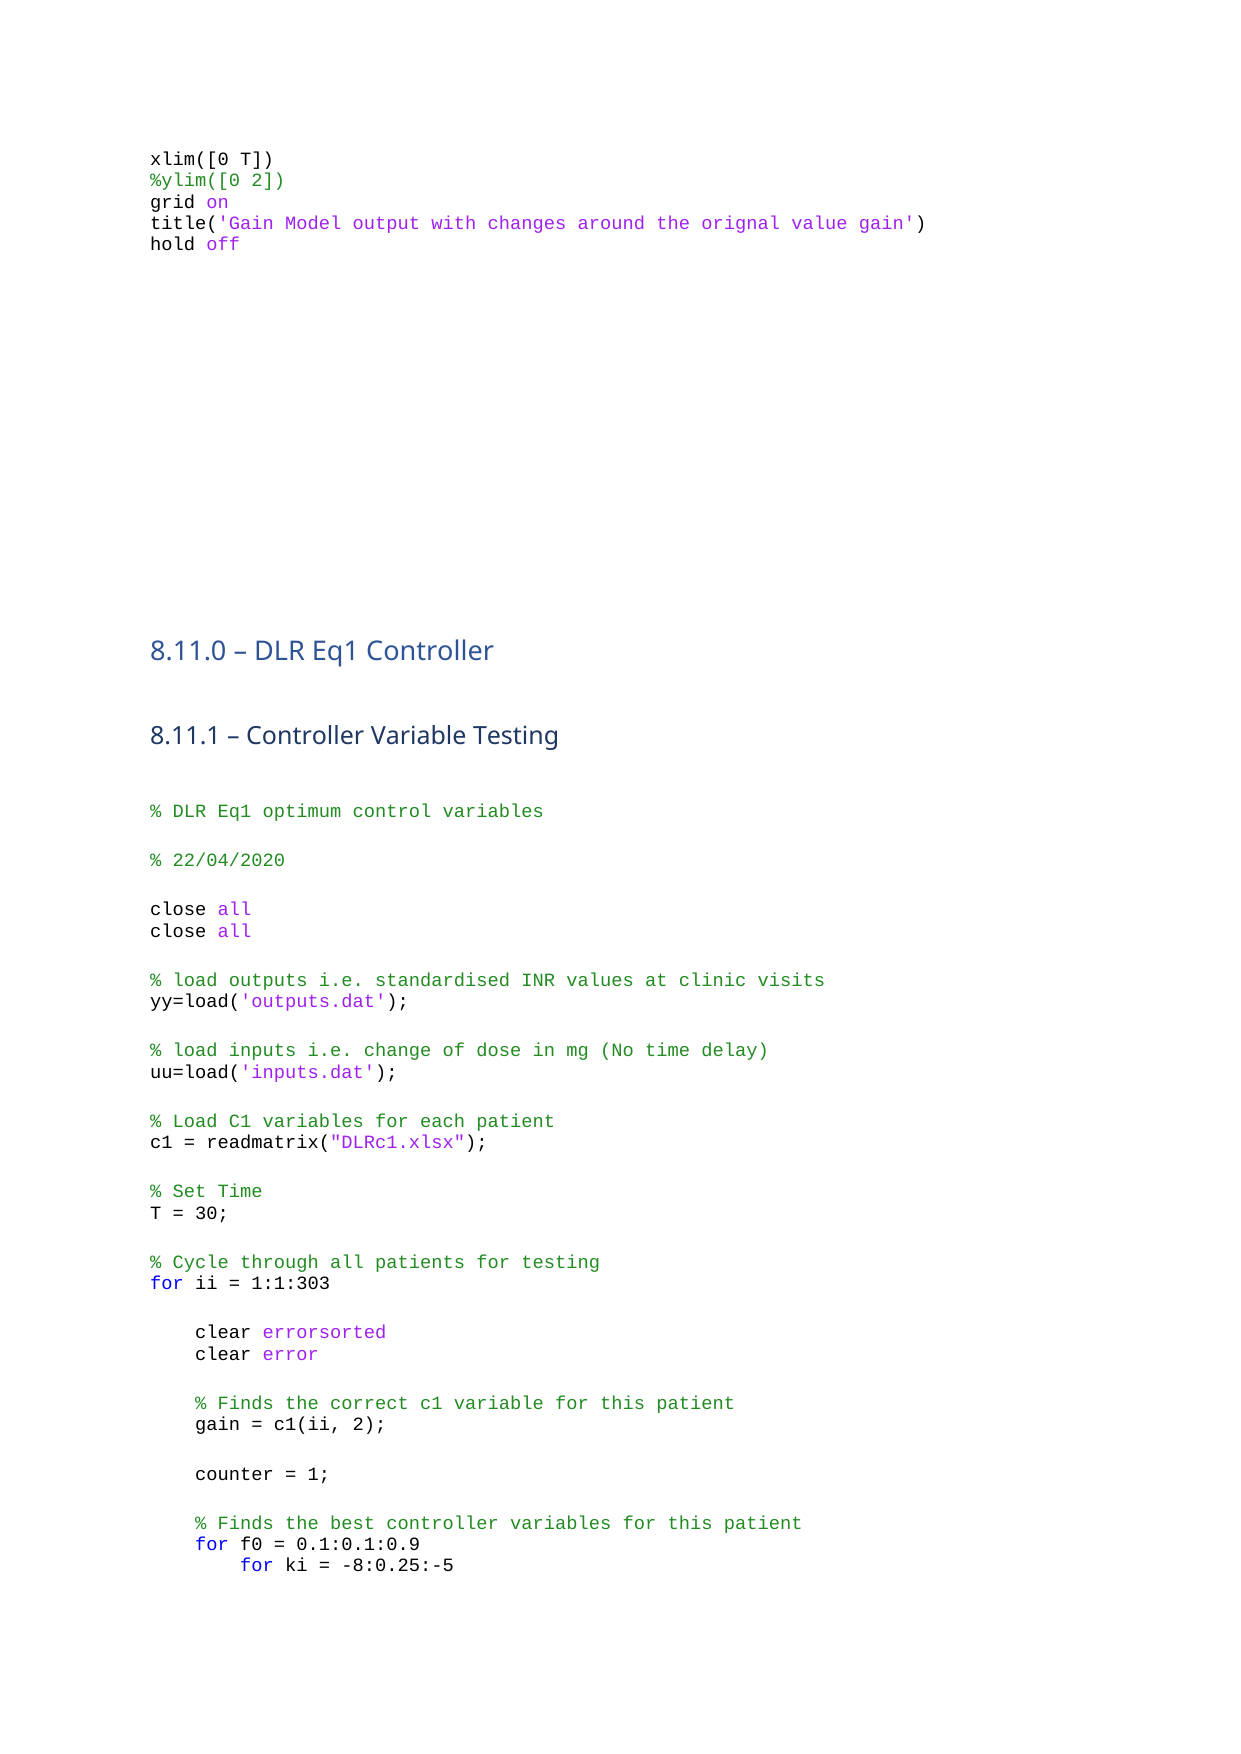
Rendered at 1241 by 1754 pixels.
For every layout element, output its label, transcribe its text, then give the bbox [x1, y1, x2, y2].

text T = 30; [150, 1203, 1090, 1225]
text xlim([0 T]) [150, 150, 1090, 171]
subtitle 8.11.0 – DLR Eq1 Controller [150, 631, 1090, 668]
text %ylim([0 2]) [150, 171, 1090, 192]
text title('Gain Model output with changes around the orignal value gain') [150, 214, 1090, 235]
text for ki = -8:0.25:-5 [150, 1556, 1090, 1577]
text for f0 = 0.1:0.1:0.9 [150, 1535, 1090, 1556]
text for ii = 1:1:303 [150, 1274, 1090, 1295]
text clear errorsorted [150, 1323, 1090, 1344]
text counter = 1; [150, 1464, 1090, 1486]
text % 22/04/2020 [150, 851, 1090, 872]
text % Set Time [150, 1182, 1090, 1203]
text hold off [150, 235, 1090, 256]
text grid on [150, 192, 1090, 214]
text % Finds the correct c1 variable for this patient [150, 1394, 1090, 1415]
text c1 = readmatrix("DLRc1.xlsx"); [150, 1133, 1090, 1154]
text % load outputs i.e. standardised INR values at clinic visits [150, 971, 1090, 992]
text % load inputs i.e. change of dose in mg (No time delay) [150, 1041, 1090, 1062]
subtitle 8.11.1 – Controller Variable Testing [150, 718, 1090, 752]
text % Finds the best controller variables for this patient [150, 1513, 1090, 1535]
text % DLR Eq1 optimum control variables [150, 802, 1090, 823]
text clear error [150, 1344, 1090, 1366]
text % Load C1 variables for each patient [150, 1112, 1090, 1133]
text % Cycle through all patients for testing [150, 1253, 1090, 1274]
text close all [150, 921, 1090, 943]
text close all [150, 900, 1090, 921]
text uu=load('inputs.dat'); [150, 1062, 1090, 1084]
text yy=load('outputs.dat'); [150, 992, 1090, 1013]
text gain = c1(ii, 2); [150, 1415, 1090, 1436]
